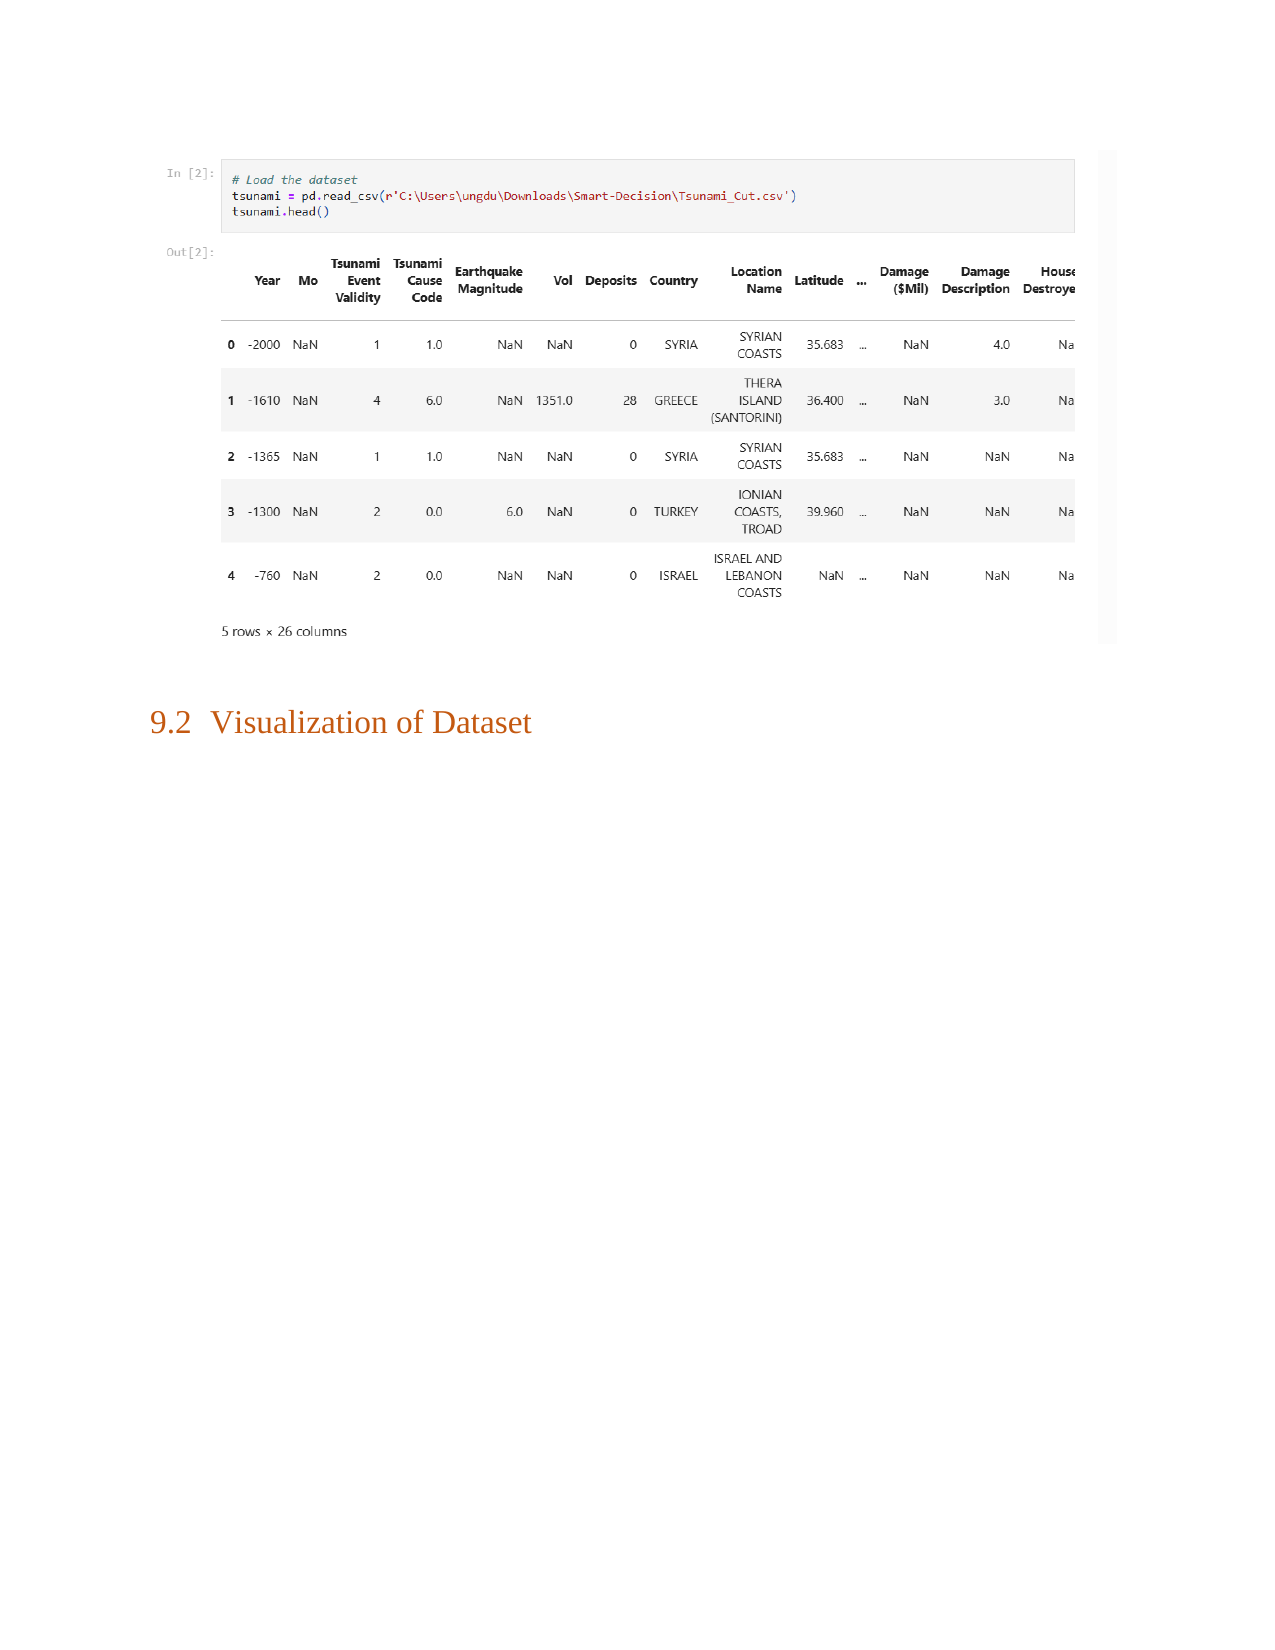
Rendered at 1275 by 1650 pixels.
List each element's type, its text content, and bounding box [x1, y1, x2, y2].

picture [150, 150, 1125, 644]
subtitle Visualization of Dataset [150, 703, 1125, 741]
